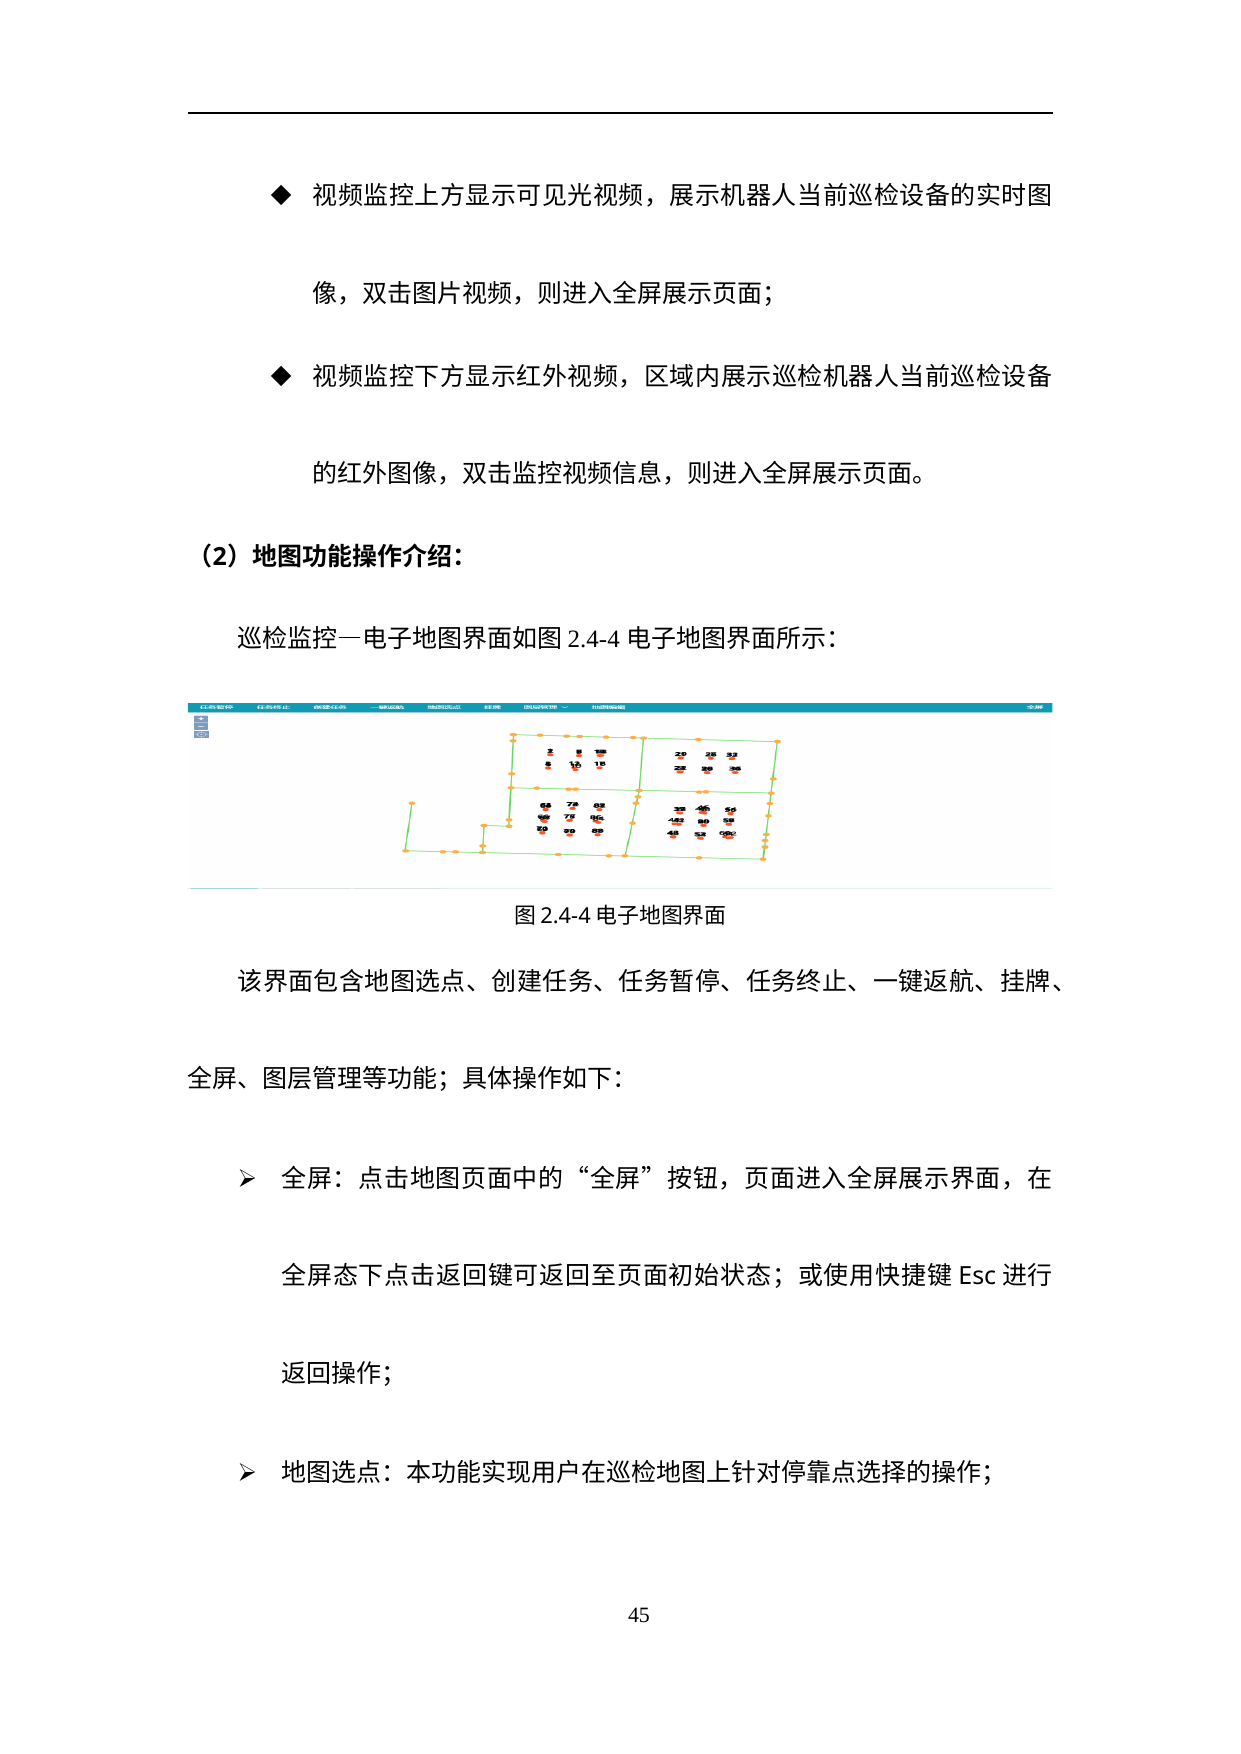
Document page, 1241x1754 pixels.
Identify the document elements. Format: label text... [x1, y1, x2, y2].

text 图2.4-4电子地图界面 [187, 898, 1053, 931]
text （2）地图功能操作介绍： [187, 522, 1053, 587]
list 地图选点：本功能实现用户在巡检地图上针对停靠点选择的操作； [237, 1438, 1053, 1503]
list 视频监控下方显示红外视频，区域内展示巡检机器人当前巡检设备的红外图像，双击监控视频信息，则进入全屏展示页面。 [269, 342, 1053, 504]
picture [187, 703, 1053, 889]
list 视频监控上方显示可见光视频，展示机器人当前巡检设备的实时图像，双击图片视频，则进入全屏展示页面； [269, 161, 1053, 324]
list 全屏：点击地图页面中的“全屏”按钮，页面进入全屏展示界面，在全屏态下点击返回键可返回至页面初始状态；或使用快捷键Esc进行返回操作； [237, 1144, 1053, 1404]
text 巡检监控—电子地图界面如图2.4-4 电子地图界面所示： [187, 604, 1053, 669]
text 该界面包含地图选点、创建任务、任务暂停、任务终止、一键返航、挂牌、全屏、图层管理等功能；具体操作如下： [187, 947, 1053, 1109]
